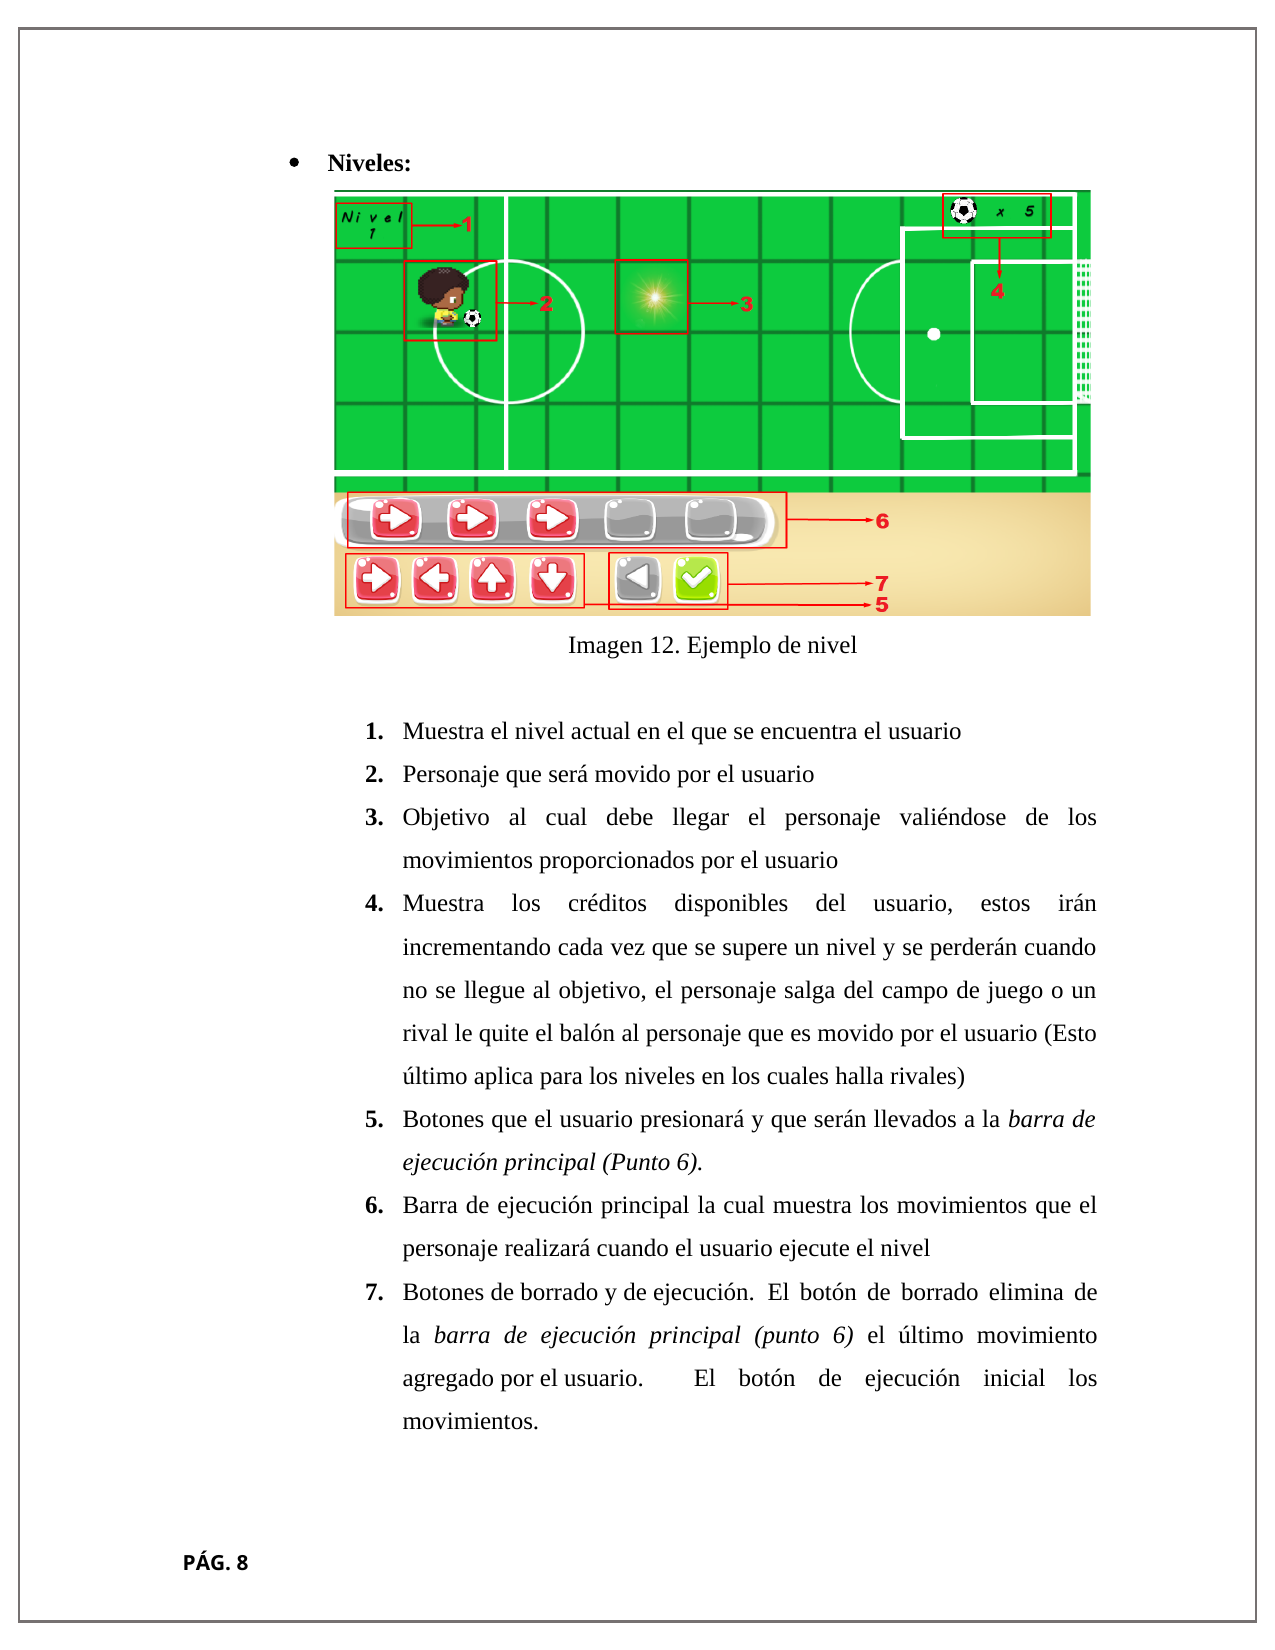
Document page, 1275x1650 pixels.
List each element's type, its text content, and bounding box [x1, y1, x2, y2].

list Objetivo al cual debe llegar el personaje valiéndose de los movimientos proporcionados por el usuario [365, 802, 1098, 874]
list Muestra el nivel actual en el que se encuentra el usuario [365, 716, 1098, 745]
list Barra de ejecución principal la cual muestra los movimientos que el personaje realizará cuando el usuario ejecute el nivel [365, 1190, 1098, 1262]
list Imagen 12. Ejemplo de nivel [327, 630, 1098, 658]
subtitle Niveles: [290, 148, 1098, 176]
picture [334, 190, 1091, 616]
list Muestra los créditos disponibles del usuario, estos irán incrementando cada vez que se supere un nivel y se perderán cuando no se llegue al objetivo, el personaje salga del campo de juego o un rival le quite el balón al personaje que es movido por el usuario (Esto último aplica para los niveles en los cuales halla rivales) [365, 888, 1098, 1090]
list Botones de borrado y de ejecución. El botón de borrado elimina de la barra de ejecución principal (punto 6) el último movimiento agregado por el usuario. El botón de ejecución inicial los movimientos. [365, 1277, 1098, 1435]
list Botones que el usuario presionará y que serán llevados a la barra de ejecución principal (Punto 6). [365, 1104, 1098, 1176]
list Personaje que será movido por el usuario [365, 759, 1098, 788]
